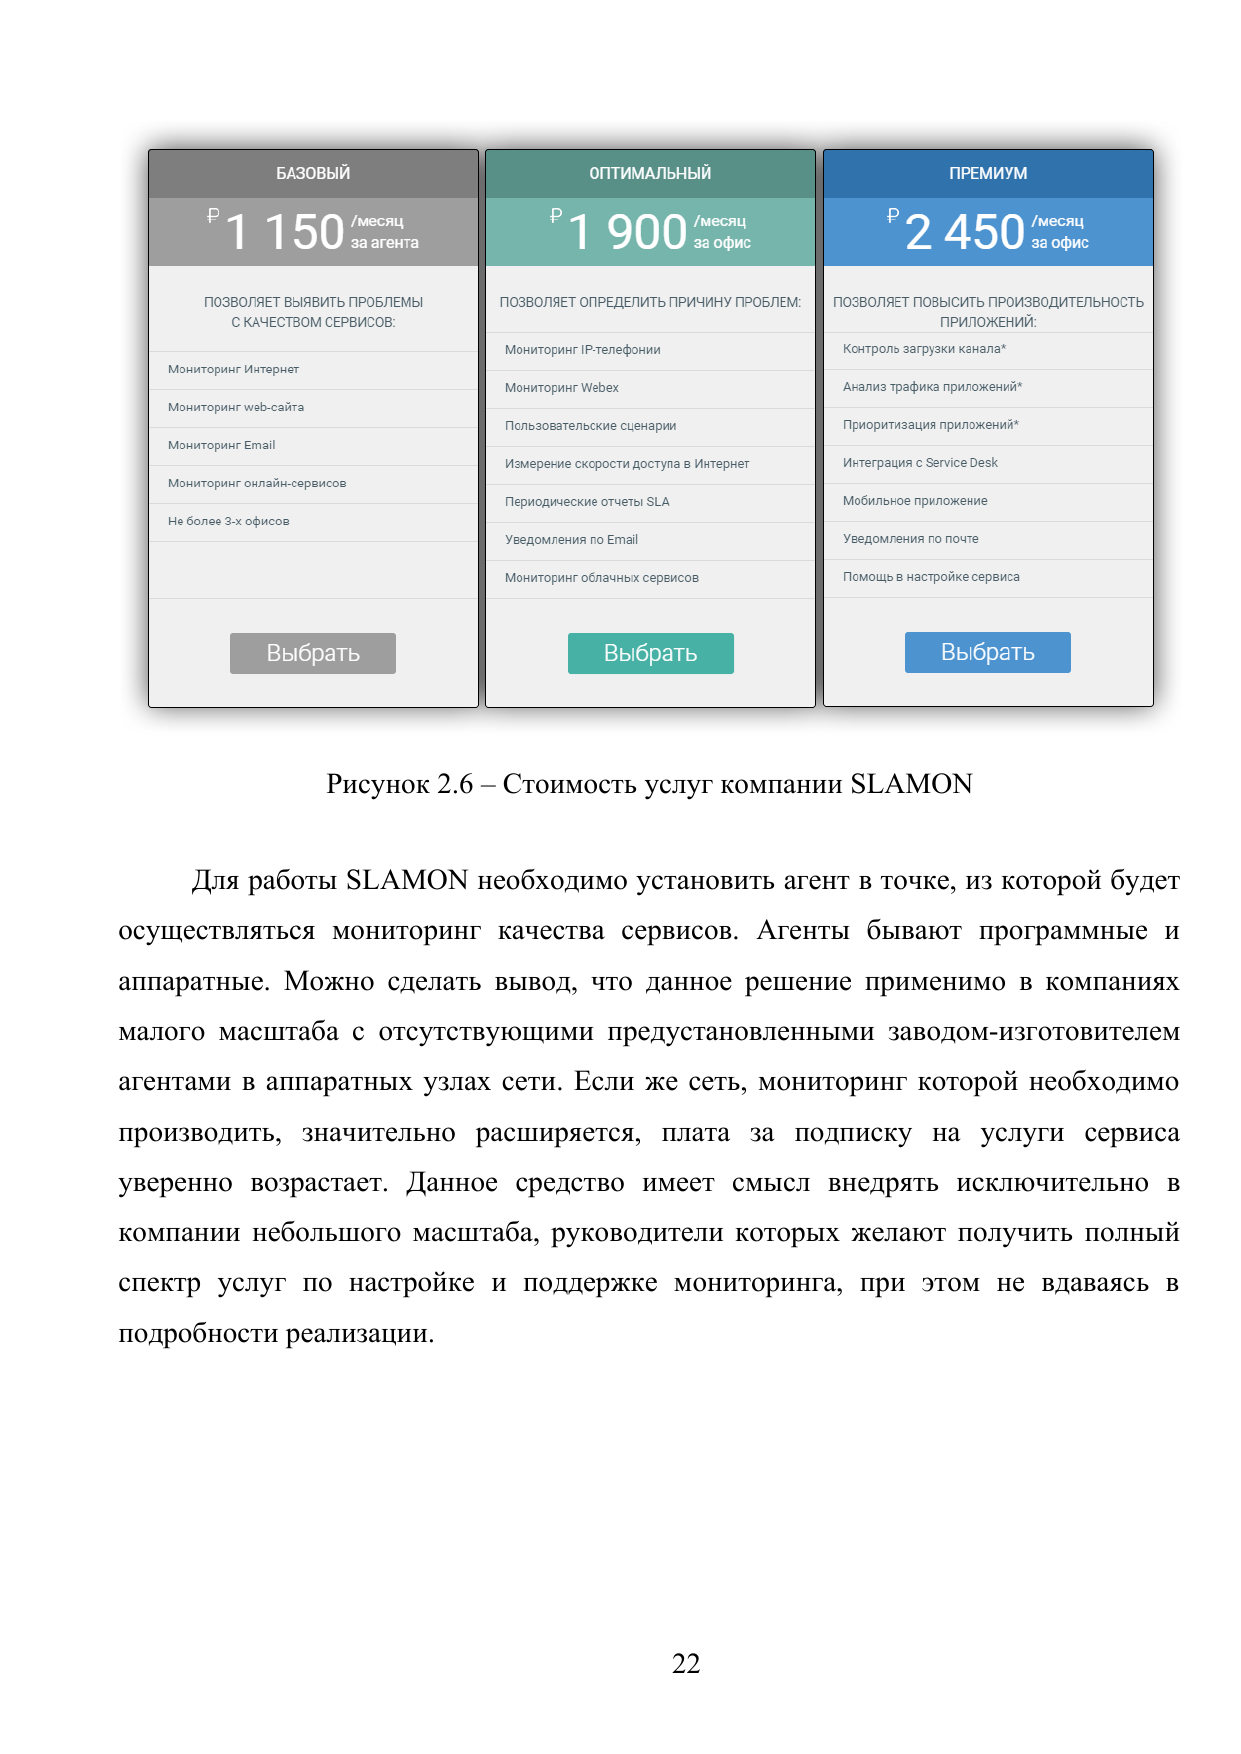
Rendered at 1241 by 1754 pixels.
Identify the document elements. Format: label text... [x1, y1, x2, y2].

text Для работы SLAMON необходимо установить агент в точке, из которой будет осуществляться мониторинг качества сервисов. Агенты бывают программные и аппаратные. Можно сделать вывод, что данное решение применимо в компаниях малого масштаба с отсутствующими предустановленными заводом-изготовителем агентами в аппаратных узлах сети. Если же сеть, мониторинг которой необходимо производить, значительно расширяется, плата за подписку на услуги сервиса уверенно возрастает. Данное средство имеет смысл внедрять исключительно в компании небольшого масштаба, руководители которых желают получить полный спектр услуг по настройке и поддержке мониторинга, при этом не вдаваясь в подробности реализации. [118, 862, 1181, 1348]
text Рисунок 2.6 – Стоимость услуг компании SLAMON [118, 766, 1181, 799]
picture [143, 143, 1159, 714]
